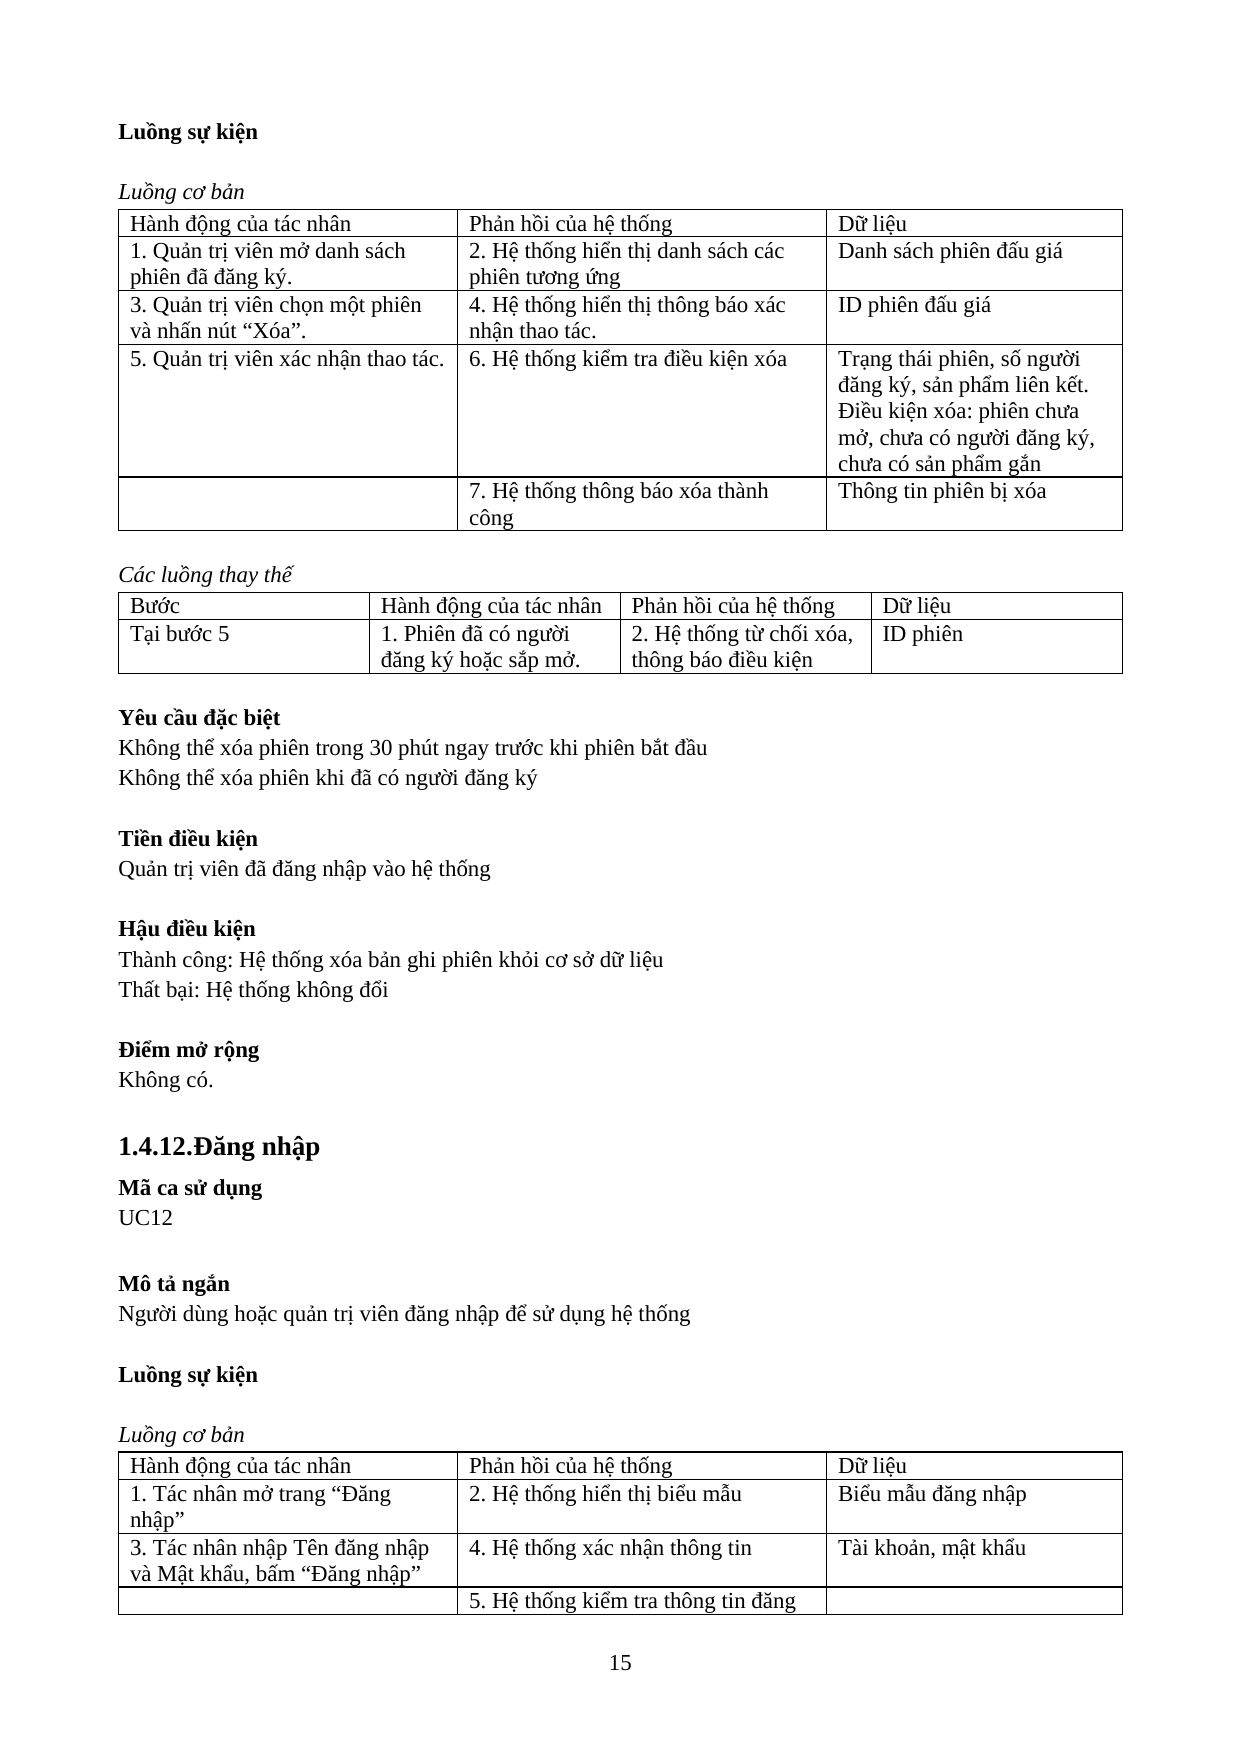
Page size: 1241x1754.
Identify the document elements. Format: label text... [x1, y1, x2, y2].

table_cell 2. Hệ thống hiển thị biểu mẫu [458, 1480, 826, 1533]
table_cell Biểu mẫu đăng nhập [827, 1480, 1122, 1533]
table_cell 5. Quản trị viên xác nhận thao tác. [119, 345, 457, 476]
text Hậu điều kiện [118, 915, 1122, 942]
table_cell 1. Tác nhân mở trang “Đăng nhập” [119, 1480, 457, 1533]
table_header Phản hồi của hệ thống [458, 1453, 826, 1479]
text Luồng cơ bản [118, 178, 1122, 205]
text Tiền điều kiện [118, 825, 1122, 851]
table_header Dữ liệu [872, 593, 1122, 619]
table_header Bước [119, 593, 369, 619]
table_cell 6. Hệ thống kiểm tra điều kiện xóa [458, 345, 826, 476]
table_cell 1. Phiên đã có người đăng ký hoặc sắp mở. [370, 620, 620, 673]
text Không có. [118, 1066, 1122, 1093]
table_cell [119, 1588, 457, 1614]
table_cell 7. Hệ thống thông báo xóa thành công [458, 478, 826, 530]
table_cell Thông tin phiên bị xóa [827, 478, 1122, 530]
table_header Hành động của tác nhân [370, 593, 620, 619]
text Luồng cơ bản [118, 1421, 1122, 1448]
text Người dùng hoặc quản trị viên đăng nhập để sử dụng hệ thống [118, 1300, 1122, 1327]
text Điểm mở rộng [118, 1036, 1122, 1063]
table_cell 2. Hệ thống hiển thị danh sách các phiên tương ứng [458, 237, 826, 290]
table_cell ID phiên đấu giá [827, 291, 1122, 343]
table_cell [119, 478, 457, 530]
table_cell 3. Quản trị viên chọn một phiên và nhấn nút “Xóa”. [119, 291, 457, 343]
text Các luồng thay thế [118, 561, 1122, 588]
subtitle Đăng nhập [118, 1130, 1122, 1161]
text Luồng sự kiện [118, 1361, 1122, 1387]
table_header Phản hồi của hệ thống [621, 593, 871, 619]
text Thất bại: Hệ thống không đổi [118, 976, 1122, 1002]
table_cell 3. Tác nhân nhập Tên đăng nhập và Mật khẩu, bấm “Đăng nhập” [119, 1534, 457, 1586]
text Mô tả ngắn [118, 1270, 1122, 1297]
table_cell 2. Hệ thống từ chối xóa, thông báo điều kiện [621, 620, 871, 673]
table_cell 4. Hệ thống xác nhận thông tin [458, 1534, 826, 1586]
text Thành công: Hệ thống xóa bản ghi phiên khỏi cơ sở dữ liệu [118, 946, 1122, 972]
table_cell ID phiên [872, 620, 1122, 673]
table_cell Tài khoản, mật khẩu [827, 1534, 1122, 1586]
text Không thể xóa phiên trong 30 phút ngay trước khi phiên bắt đầu [118, 734, 1122, 761]
text Mã ca sử dụng [118, 1174, 1122, 1200]
text Yêu cầu đặc biệt [118, 704, 1122, 730]
table_header Dữ liệu [827, 210, 1122, 236]
table_cell 1. Quản trị viên mở danh sách phiên đã đăng ký. [119, 237, 457, 290]
text UC12 [118, 1204, 1122, 1231]
table_cell Trạng thái phiên, số người đăng ký, sản phẩm liên kết. Điều kiện xóa: phiên chưa mở, chưa có người đăng ký, chưa có sản phẩm gắn [827, 345, 1122, 476]
text Luồng sự kiện [118, 118, 1122, 144]
table_header Phản hồi của hệ thống [458, 210, 826, 236]
table_cell [827, 1588, 1122, 1614]
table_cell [458, 1588, 826, 1614]
text Quản trị viên đã đăng nhập vào hệ thống [118, 855, 1122, 881]
table_header Dữ liệu [827, 1453, 1122, 1479]
table_cell Danh sách phiên đấu giá [827, 237, 1122, 290]
text Không thể xóa phiên khi đã có người đăng ký [118, 764, 1122, 791]
table_cell Tại bước 5 [119, 620, 369, 673]
table_header Hành động của tác nhân [119, 210, 457, 236]
table_header Hành động của tác nhân [119, 1453, 457, 1479]
table_cell 4. Hệ thống hiển thị thông báo xác nhận thao tác. [458, 291, 826, 343]
